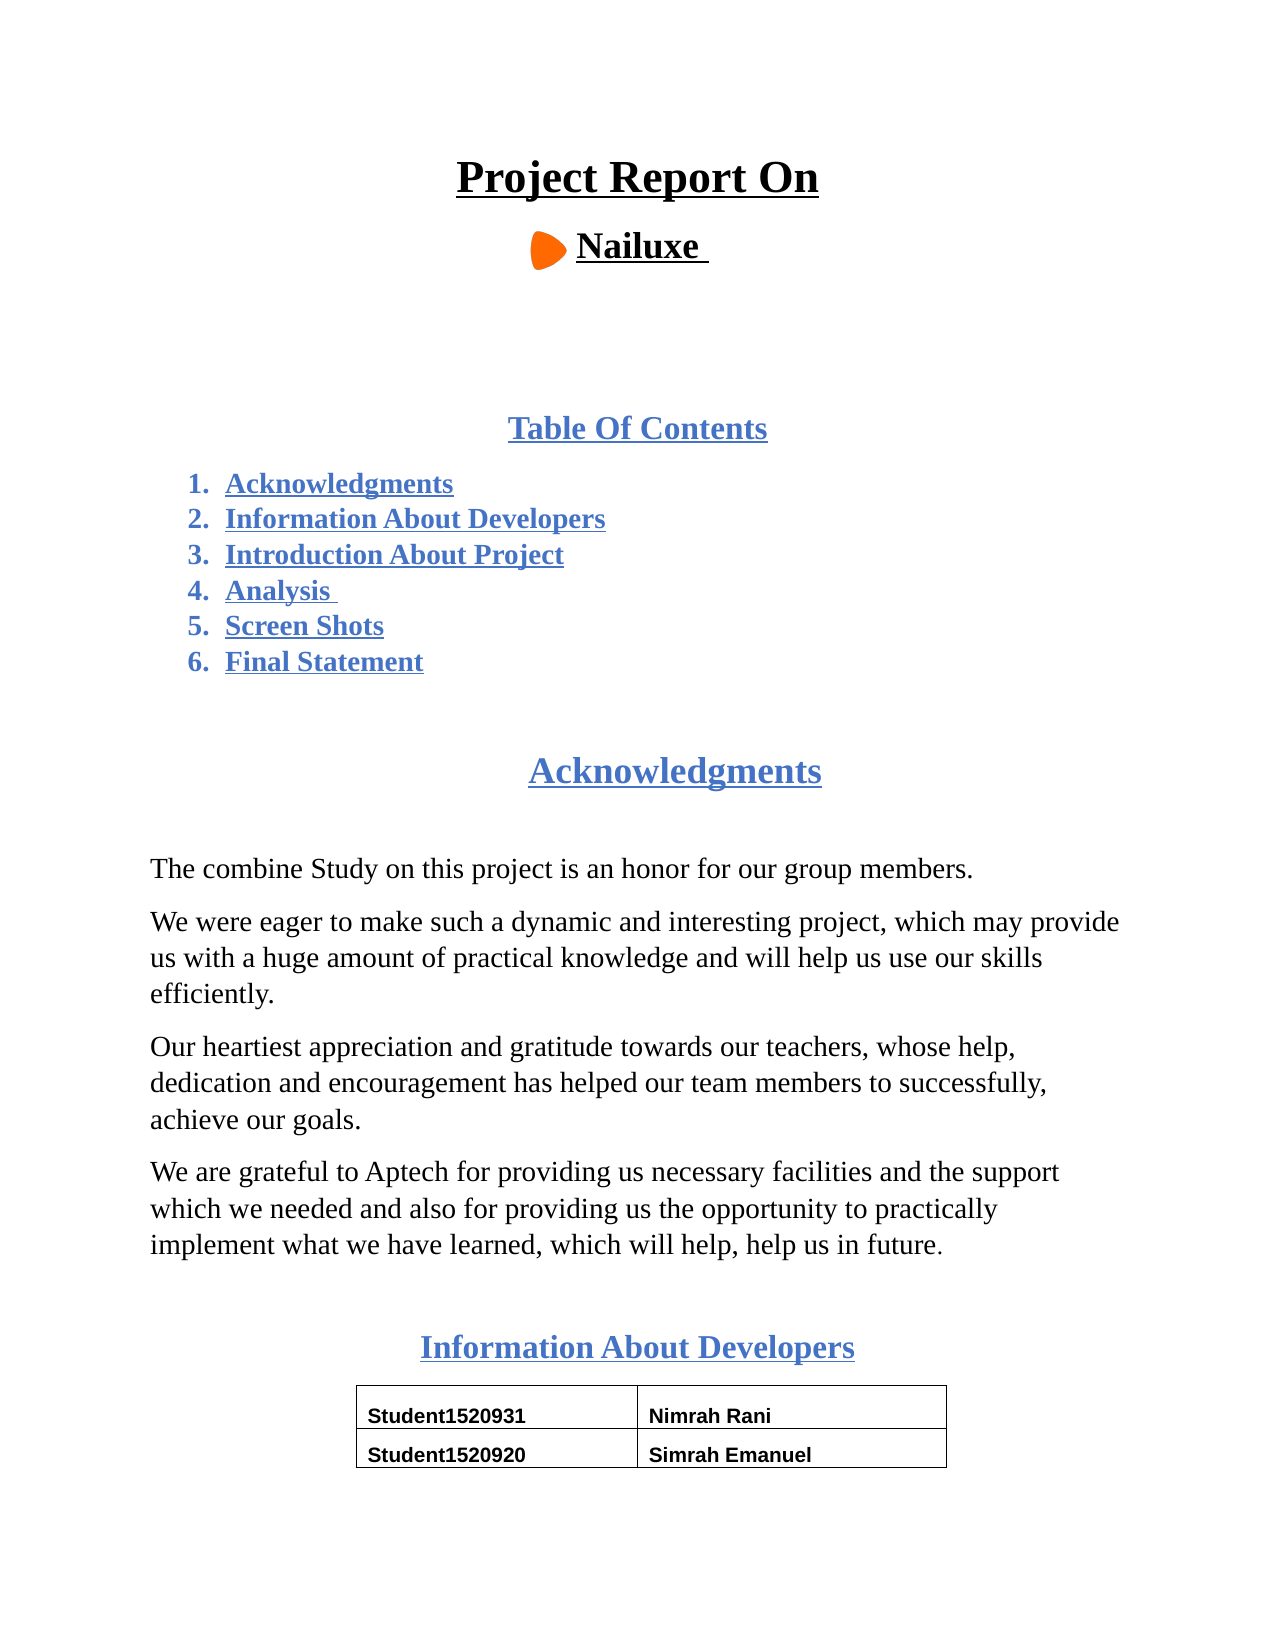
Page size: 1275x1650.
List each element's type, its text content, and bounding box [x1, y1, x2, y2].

list Information About Developers [187, 502, 1125, 535]
table_cell Student1520920 [357, 1429, 637, 1467]
list Screen Shots [187, 608, 1125, 642]
text Table Of Contents [150, 408, 1125, 446]
picture [523, 225, 574, 277]
table_header Student1520931 [357, 1386, 637, 1427]
list Analysis [187, 573, 1125, 606]
text Information About Developers [150, 1327, 1125, 1366]
list Final Statement [187, 644, 1125, 677]
text Nailuxe [150, 223, 1125, 267]
list Introduction About Project [187, 537, 1125, 571]
table_cell Simrah Emanuel [638, 1429, 946, 1467]
text Project Report On [150, 150, 1125, 203]
list Acknowledgments [187, 466, 1125, 499]
text We are grateful to Aptech for providing us necessary facilities and the support which we needed and also for providing us the opportunity to practically implement what we have learned, which will help, help us in future. [150, 1154, 1125, 1260]
table_header Nimrah Rani [638, 1386, 946, 1427]
text The combine Study on this project is an honor for our group members. [150, 852, 1125, 885]
text Our heartiest appreciation and gratitude towards our teachers, whose help, dedication and encouragement has helped our team members to successfully, achieve our goals. [150, 1029, 1125, 1135]
text We were eager to make such a dynamic and interesting project, which may provide us with a huge amount of practical knowledge and will help us use our skills efficiently. [150, 904, 1125, 1010]
list Acknowledgments [225, 749, 1125, 792]
